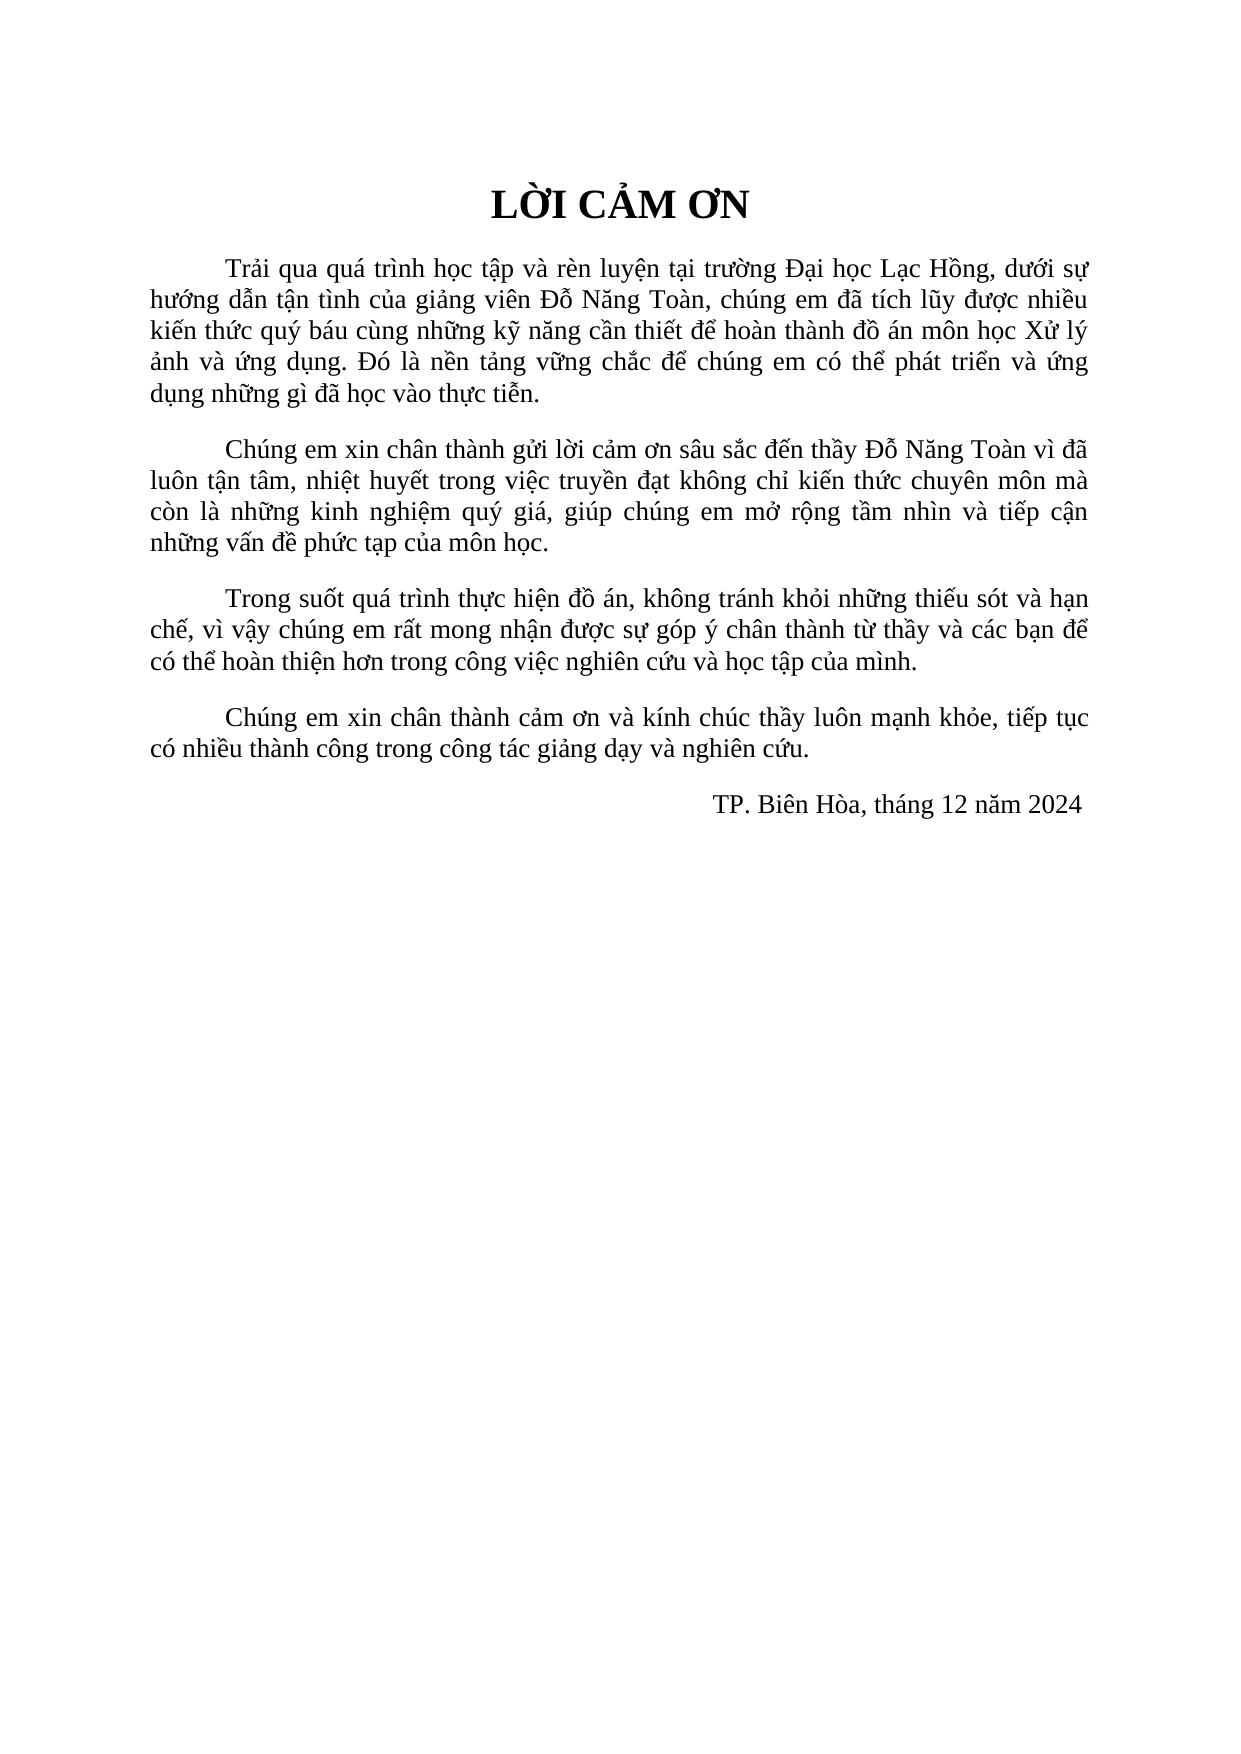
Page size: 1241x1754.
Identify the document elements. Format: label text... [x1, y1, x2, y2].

text Trải qua quá trình học tập và rèn luyện tại trường Đại học Lạc Hồng, dưới sự hướng dẫn tận tình của giảng viên Đỗ Năng Toàn, chúng em đã tích lũy được nhiều kiến thức quý báu cùng những kỹ năng cần thiết để hoàn thành đồ án môn học Xử lý ảnh và ứng dụng. Đó là nền tảng vững chắc để chúng em có thể phát triển và ứng dụng những gì đã học vào thực tiễn. [150, 252, 1090, 408]
text TP. Biên Hòa, tháng 12 năm 2024 [637, 788, 1090, 819]
text Chúng em xin chân thành gửi lời cảm ơn sâu sắc đến thầy Đỗ Năng Toàn vì đã luôn tận tâm, nhiệt huyết trong việc truyền đạt không chỉ kiến thức chuyên môn mà còn là những kinh nghiệm quý giá, giúp chúng em mở rộng tầm nhìn và tiếp cận những vấn đề phức tạp của môn học. [150, 433, 1090, 557]
text Chúng em xin chân thành cảm ơn và kính chúc thầy luôn mạnh khỏe, tiếp tục có nhiều thành công trong công tác giảng dạy và nghiên cứu. [150, 701, 1090, 763]
text LỜI CẢM ƠN [150, 179, 1090, 227]
text Trong suốt quá trình thực hiện đồ án, không tránh khỏi những thiếu sót và hạn chế, vì vậy chúng em rất mong nhận được sự góp ý chân thành từ thầy và các bạn để có thể hoàn thiện hơn trong công việc nghiên cứu và học tập của mình. [150, 582, 1090, 676]
